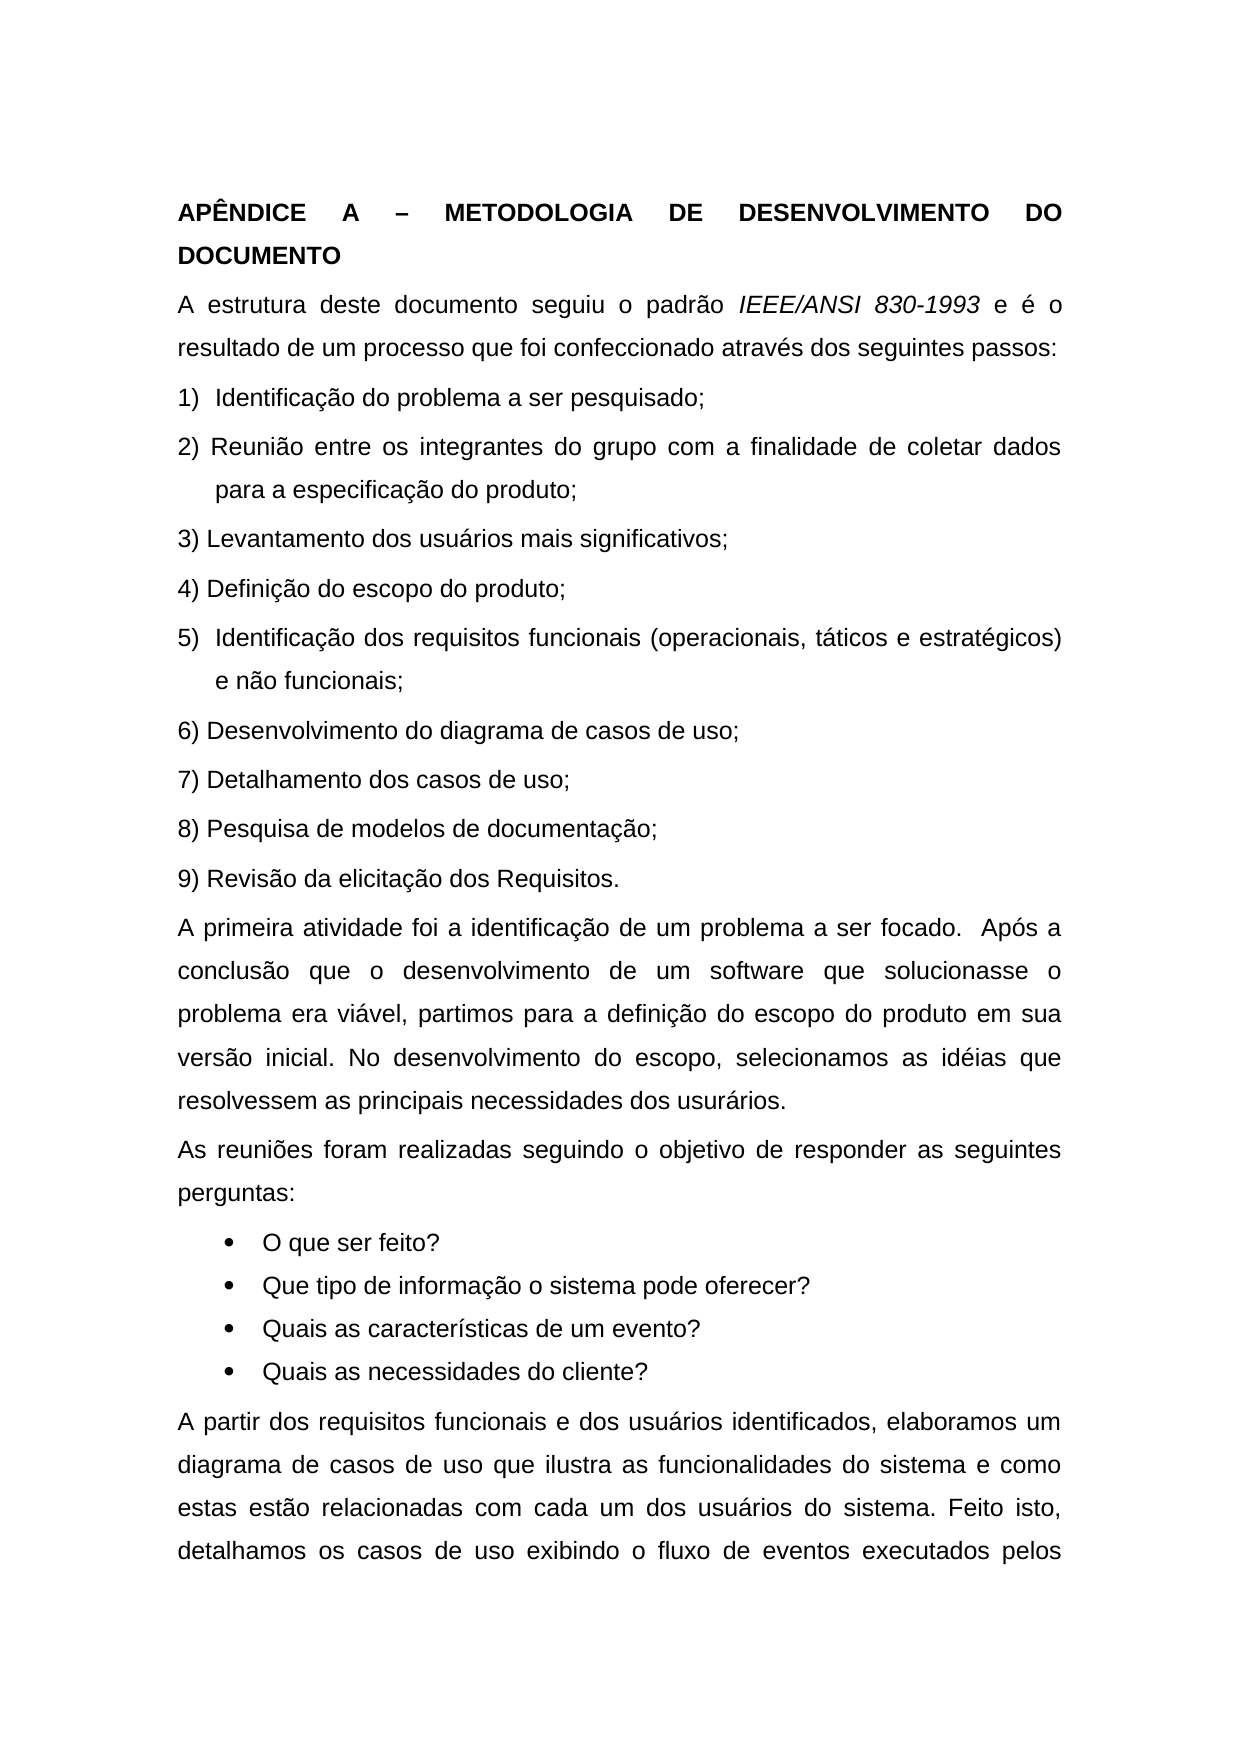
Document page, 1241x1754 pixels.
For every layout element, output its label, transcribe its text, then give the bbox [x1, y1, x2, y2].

text 6) Desenvolvimento do diagrama de casos de uso; [177, 716, 1063, 744]
text 7) Detalhamento dos casos de uso; [177, 765, 1063, 794]
text 8) Pesquisa de modelos de documentação; [177, 814, 1063, 843]
text 4) Definição do escopo do produto; [177, 574, 1063, 603]
text 3) Levantamento dos usuários mais significativos; [177, 524, 1063, 553]
text 9) Revisão da elicitação dos Requisitos. [177, 864, 1063, 893]
text As reuniões foram realizadas seguindo o objetivo de responder as seguintes perguntas: [177, 1135, 1063, 1207]
text 1) Identificação do problema a ser pesquisado; [177, 383, 1063, 411]
list Quais as características de um evento? [224, 1314, 1063, 1343]
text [177, 1407, 1063, 1565]
list Quais as necessidades do cliente? [224, 1357, 1063, 1386]
text A primeira atividade foi a identificação de um problema a ser focado. Após a conclusão que o desenvolvimento de um software que solucionasse o problema era viável, partimos para a definição do escopo do produto em sua versão inicial. No desenvolvimento do escopo, selecionamos as idéias que resolvessem as principais necessidades dos usurários. [177, 913, 1063, 1114]
text 2) Reunião entre os integrantes do grupo com a finalidade de coletar dados para a especificação do produto; [177, 432, 1063, 504]
list O que ser feito? [224, 1228, 1063, 1256]
text 5) Identificação dos requisitos funcionais (operacionais, táticos e estratégicos) e não funcionais; [177, 623, 1063, 695]
subtitle APÊNDICE A – METODOLOGIA DE DESENVOLVIMENTO DO DOCUMENTO [177, 198, 1063, 269]
text A estrutura deste documento seguiu o padrão IEEE/ANSI 830-1993 e é o resultado de um processo que foi confeccionado através dos seguintes passos: [177, 290, 1063, 362]
list Que tipo de informação o sistema pode oferecer? [224, 1271, 1063, 1300]
